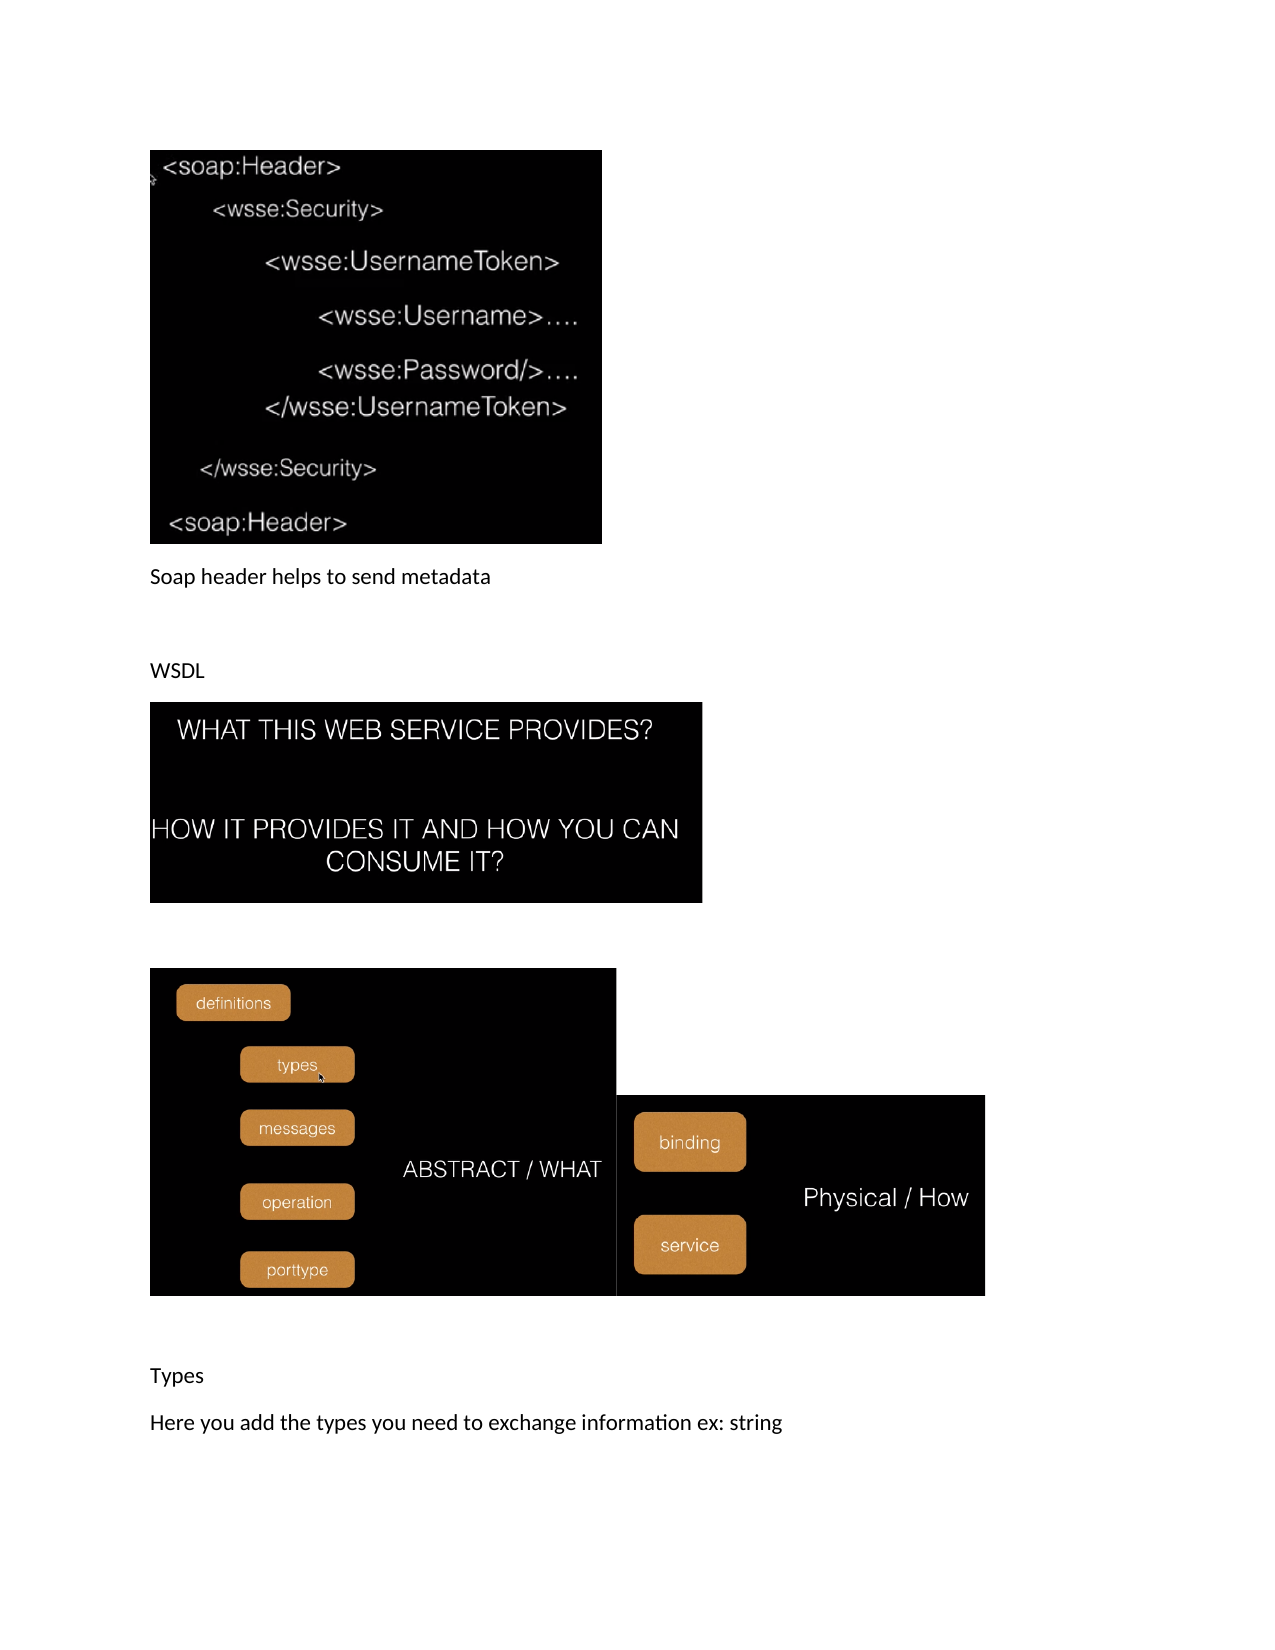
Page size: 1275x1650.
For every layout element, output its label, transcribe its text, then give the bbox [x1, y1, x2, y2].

picture [150, 150, 602, 544]
picture [150, 968, 986, 1296]
text Soap header helps to send metadata [150, 562, 1125, 590]
text Here you add the types you need to exchange information ex: string [150, 1408, 1125, 1436]
text Types [150, 1361, 1125, 1389]
picture [150, 702, 703, 903]
text WSDL [150, 656, 1125, 684]
